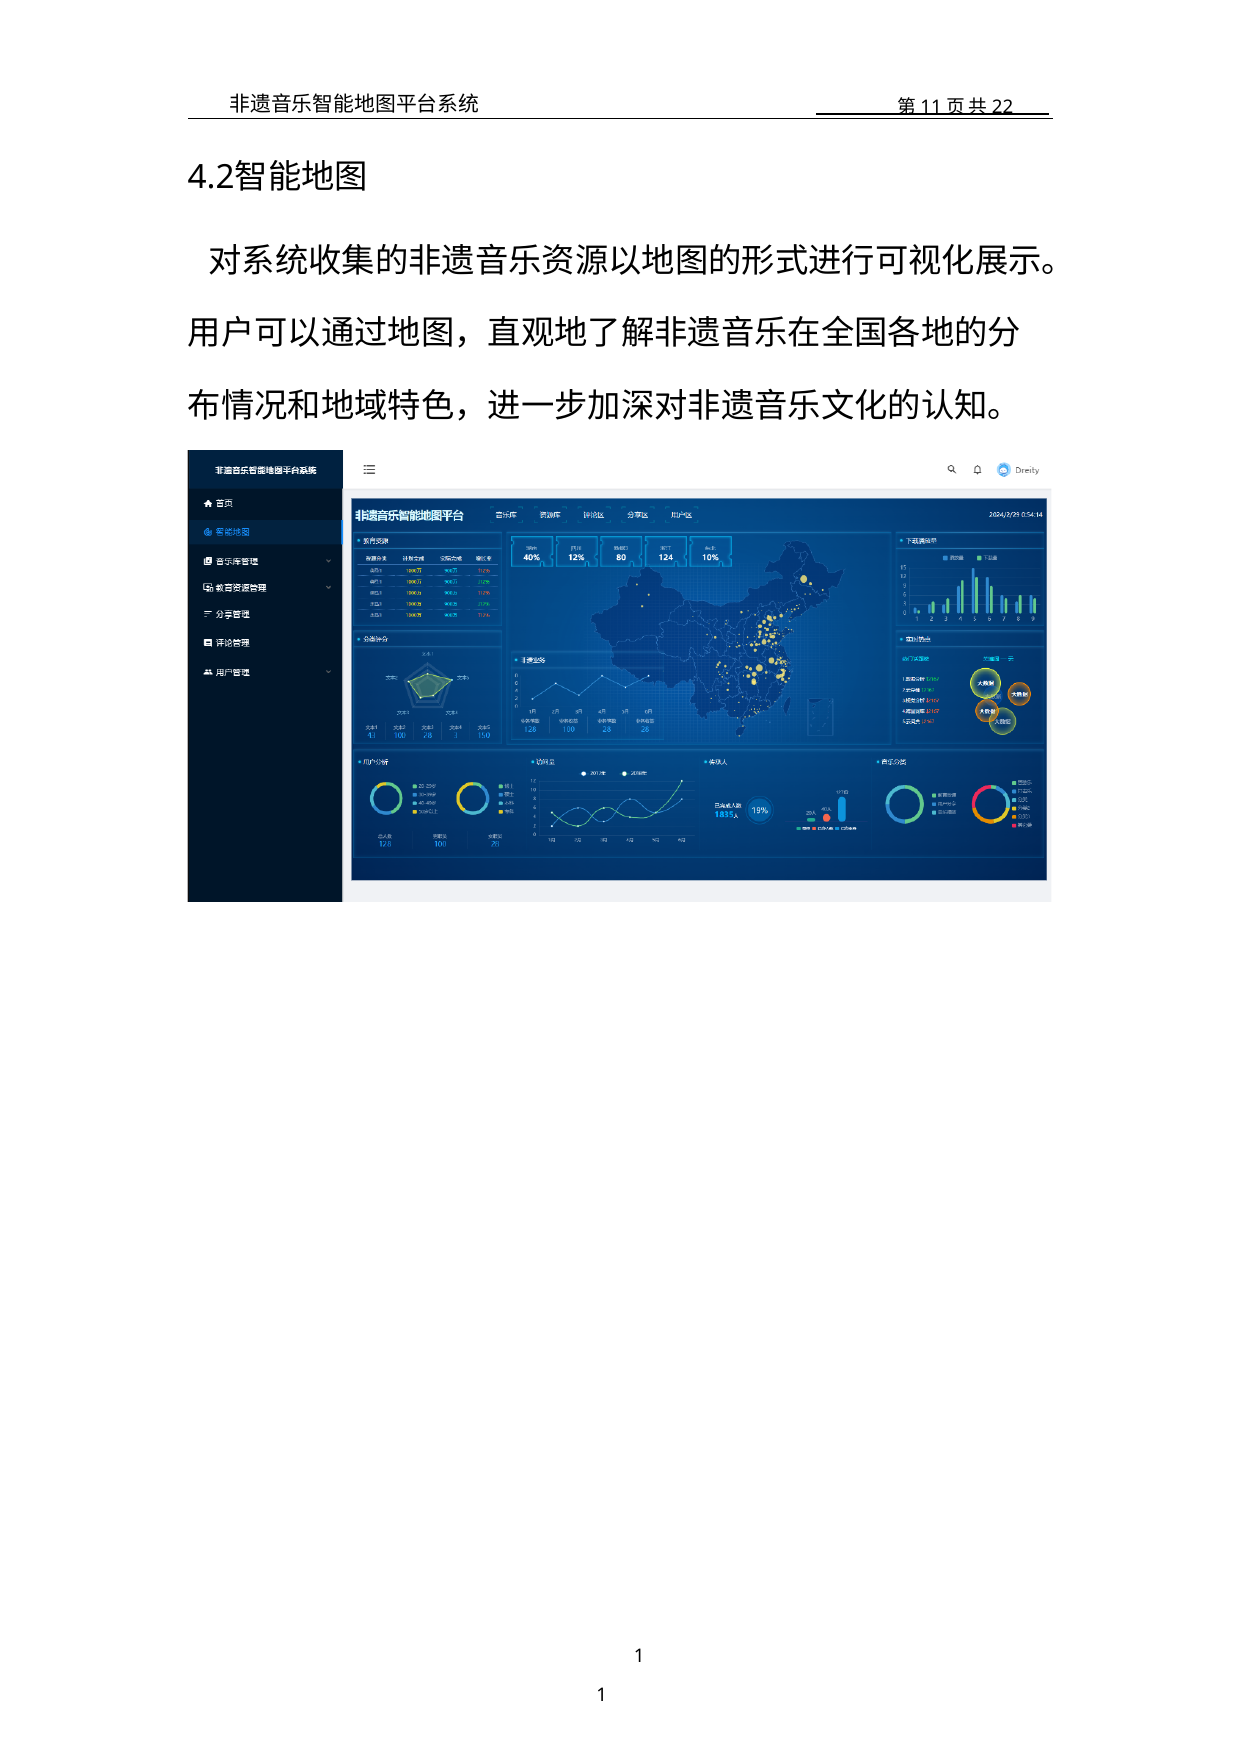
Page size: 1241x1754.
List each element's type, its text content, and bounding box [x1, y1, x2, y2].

text 对系统收集的非遗音乐资源以地图的形式进行可视化展示。用户可以通过地图，直观地了解非遗音乐在全国各地的分布情况和地域特色，进一步加深对非遗音乐文化的认知。 [187, 234, 1053, 427]
subtitle 智能地图 [187, 150, 1053, 198]
picture [187, 450, 1052, 902]
